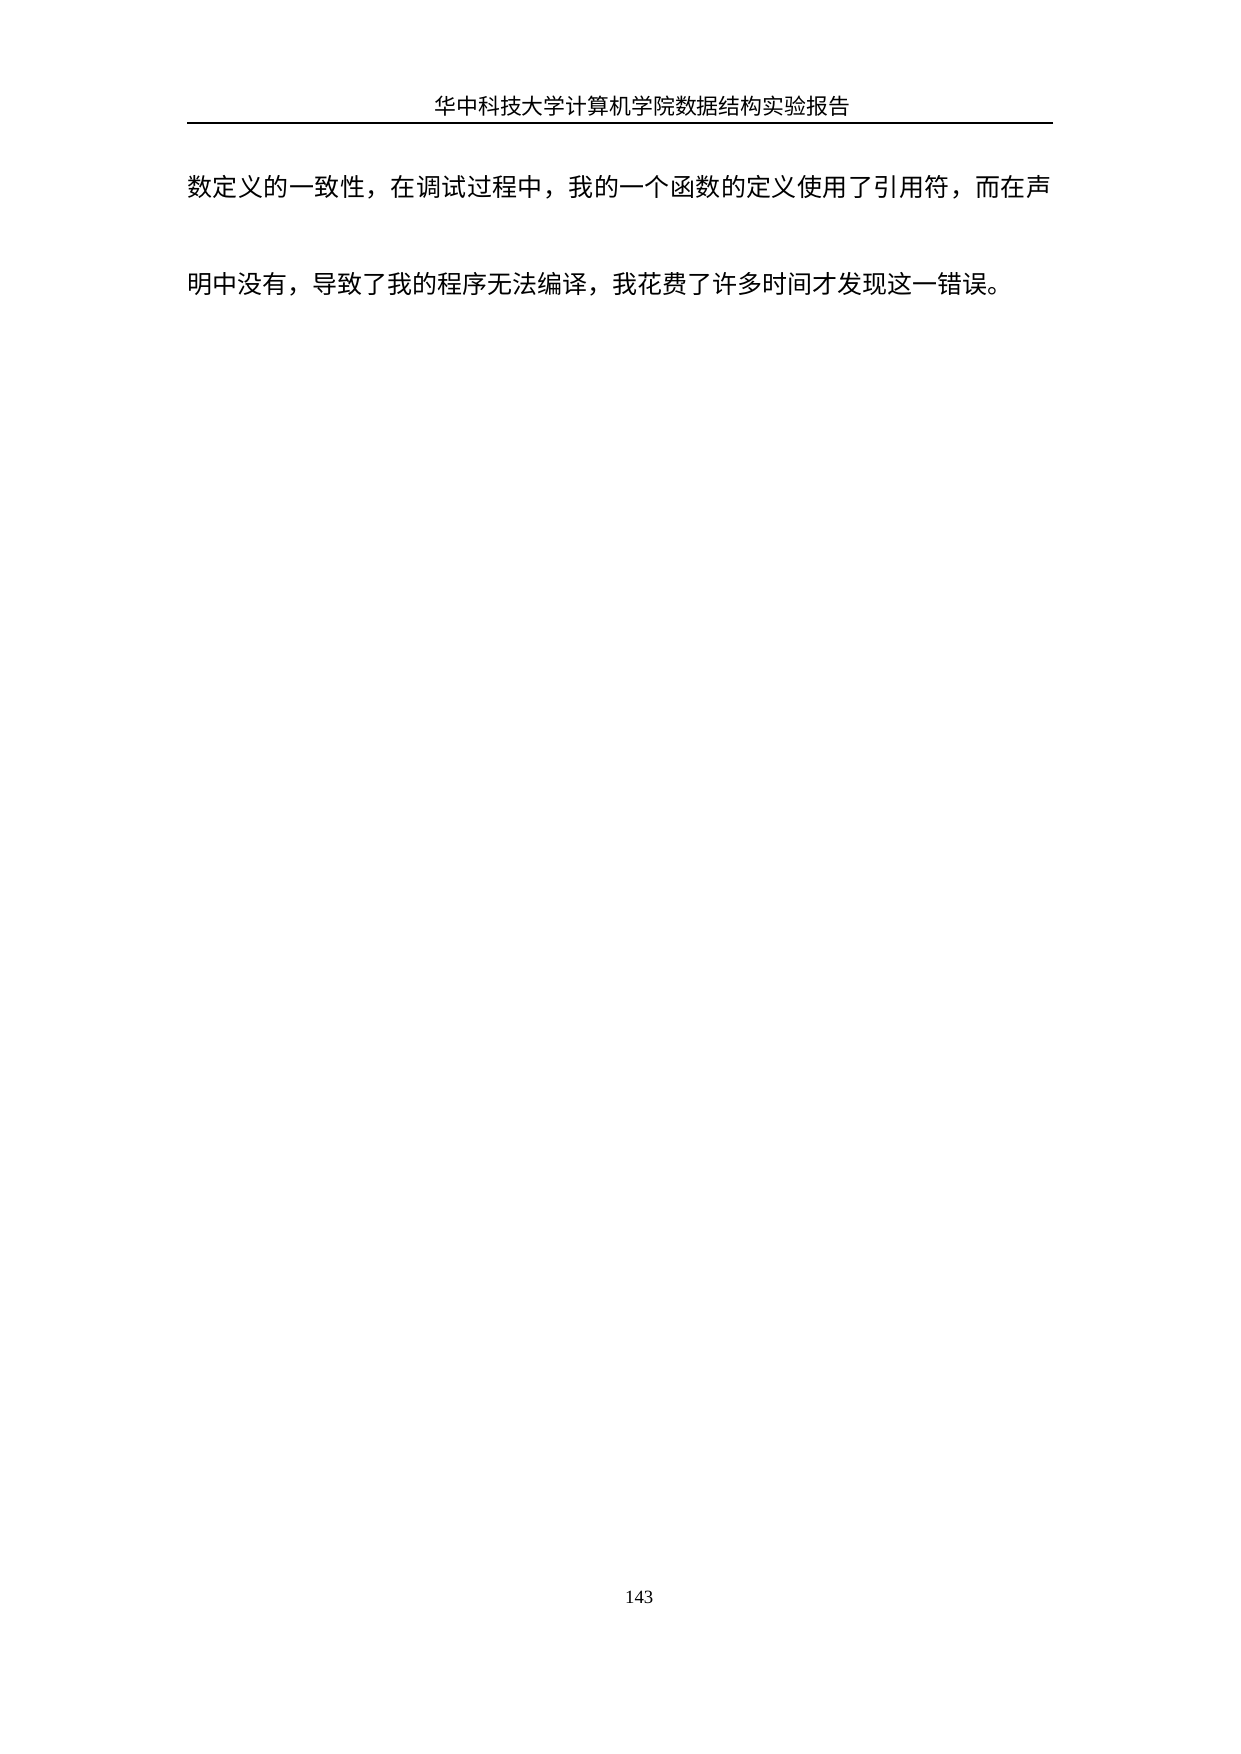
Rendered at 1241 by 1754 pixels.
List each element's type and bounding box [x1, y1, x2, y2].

text [187, 153, 1053, 316]
